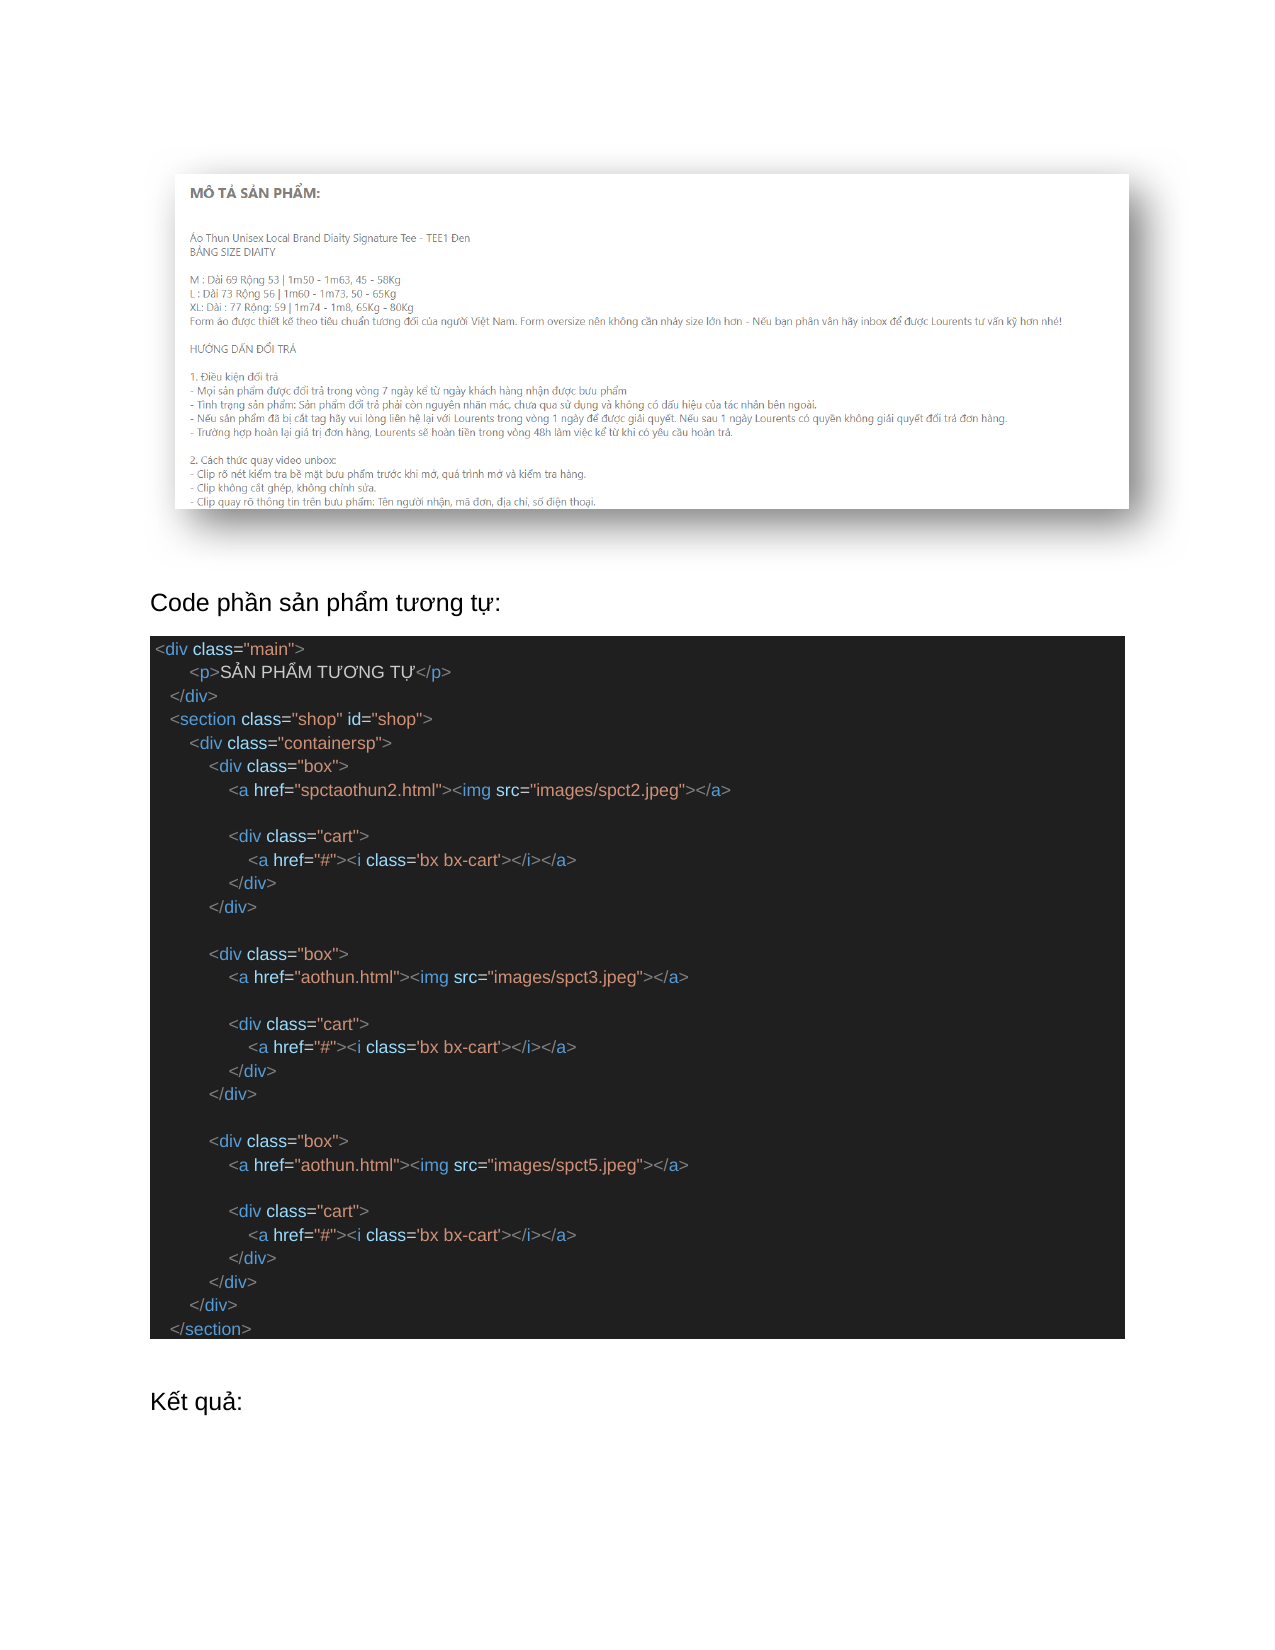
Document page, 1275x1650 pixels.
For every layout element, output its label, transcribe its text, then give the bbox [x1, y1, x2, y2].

text </div> [150, 1268, 1125, 1292]
text <div class="box"> [150, 1128, 1125, 1151]
text </div> [150, 1245, 1125, 1268]
text <div class="cart"> [150, 1198, 1125, 1222]
text <a href="#"><i class='bx bx-cart'></i></a> [150, 1222, 1125, 1245]
text <div class="cart"> [150, 823, 1125, 847]
text </div> [150, 1292, 1125, 1315]
text Kết quả: [150, 1387, 1125, 1415]
text <section class="shop" id="shop"> [150, 706, 1125, 729]
text <div class="box"> [150, 940, 1125, 964]
text <a href="spctaothun2.html"><img src="images/spct2.jpeg"></a> [150, 776, 1125, 800]
text <a href="aothun.html"><img src="images/spct5.jpeg"></a> [150, 1151, 1125, 1175]
text <a href="#"><i class='bx bx-cart'></i></a> [150, 1034, 1125, 1058]
text <div class="cart"> [150, 1011, 1125, 1034]
text </div> [150, 683, 1125, 706]
text Code phần sản phẩm tương tự: [150, 588, 1125, 617]
text </div> [150, 893, 1125, 917]
text </section> [150, 1315, 1125, 1339]
text <div class="main"> [150, 636, 1125, 659]
picture [175, 174, 1129, 509]
text <div class="box"> [150, 753, 1125, 776]
text <a href="#"><i class='bx bx-cart'></i></a> [150, 847, 1125, 870]
text </div> [150, 1081, 1125, 1104]
text <div class="containersp"> [150, 729, 1125, 753]
text <a href="aothun.html"><img src="images/spct3.jpeg"></a> [150, 964, 1125, 987]
text </div> [150, 870, 1125, 893]
text <p>SẢN PHẨM TƯƠNG TỰ</p> [150, 659, 1125, 683]
text </div> [150, 1058, 1125, 1081]
